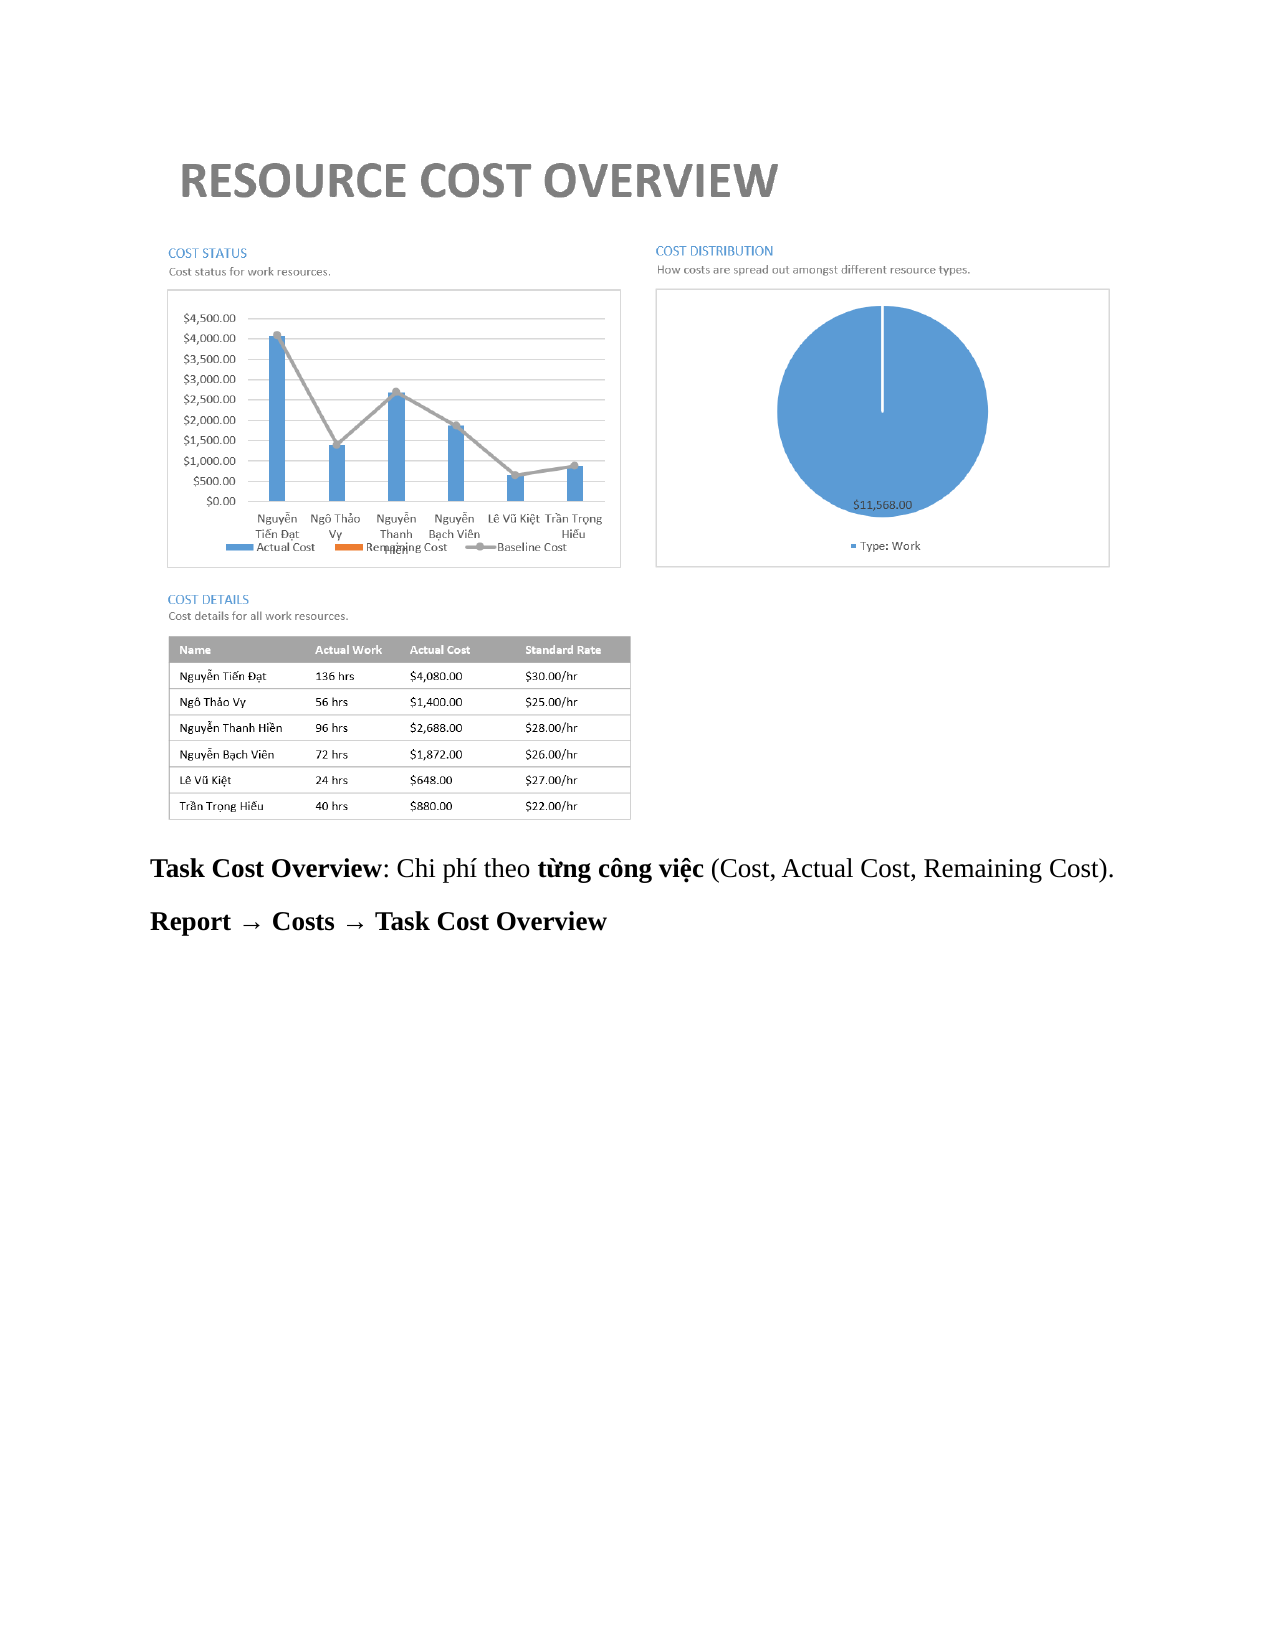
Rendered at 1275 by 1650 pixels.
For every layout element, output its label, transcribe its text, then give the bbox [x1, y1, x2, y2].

picture [150, 150, 1125, 832]
text Report → Costs → Task Cost Overview [150, 905, 1125, 936]
text Task Cost Overview: Chi phí theo từng công việc (Cost, Actual Cost, Remaining Cost). [150, 853, 1125, 884]
